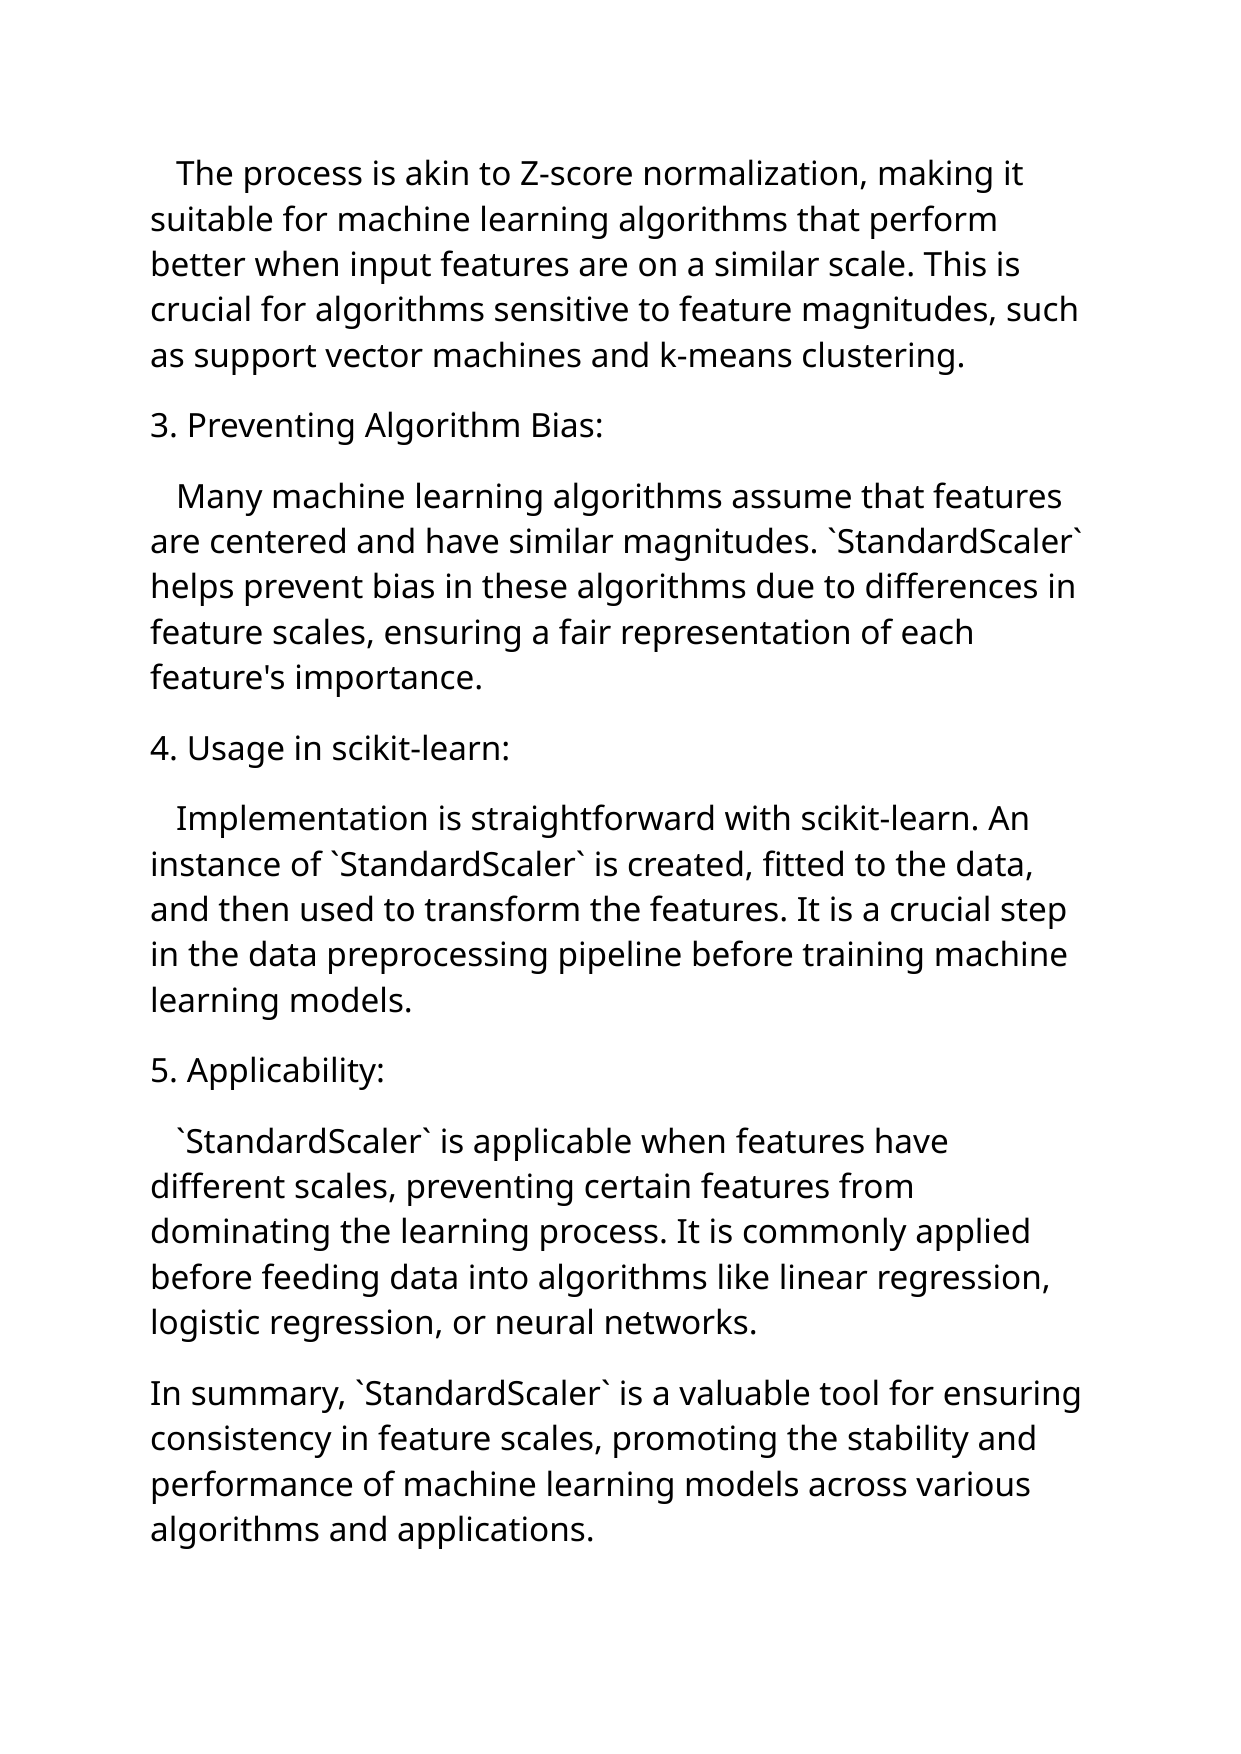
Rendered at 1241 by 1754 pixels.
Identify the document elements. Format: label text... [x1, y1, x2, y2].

text In summary, `StandardScaler` is a valuable tool for ensuring consistency in feature scales, promoting the stability and performance of machine learning models across various algorithms and applications. [150, 1369, 1090, 1551]
text Implementation is straightforward with scikit-learn. An instance of `StandardScaler` is created, fitted to the data, and then used to transform the features. It is a crucial step in the data preprocessing pipeline before training machine learning models. [150, 795, 1090, 1022]
text The process is akin to Z-score normalization, making it suitable for machine learning algorithms that perform better when input features are on a similar scale. This is crucial for algorithms sensitive to feature magnitudes, such as support vector machines and k-means clustering. [150, 150, 1090, 377]
text 4. Usage in scikit-learn: [150, 724, 1090, 770]
text Many machine learning algorithms assume that features are centered and have similar magnitudes. `StandardScaler` helps prevent bias in these algorithms due to differences in feature scales, ensuring a fair representation of each feature's importance. [150, 472, 1090, 699]
text 3. Preventing Algorithm Bias: [150, 402, 1090, 447]
text `StandardScaler` is applicable when features have different scales, preventing certain features from dominating the learning process. It is commonly applied before feeding data into algorithms like linear regression, logistic regression, or neural networks. [150, 1117, 1090, 1344]
text 5. Applicability: [150, 1047, 1090, 1092]
